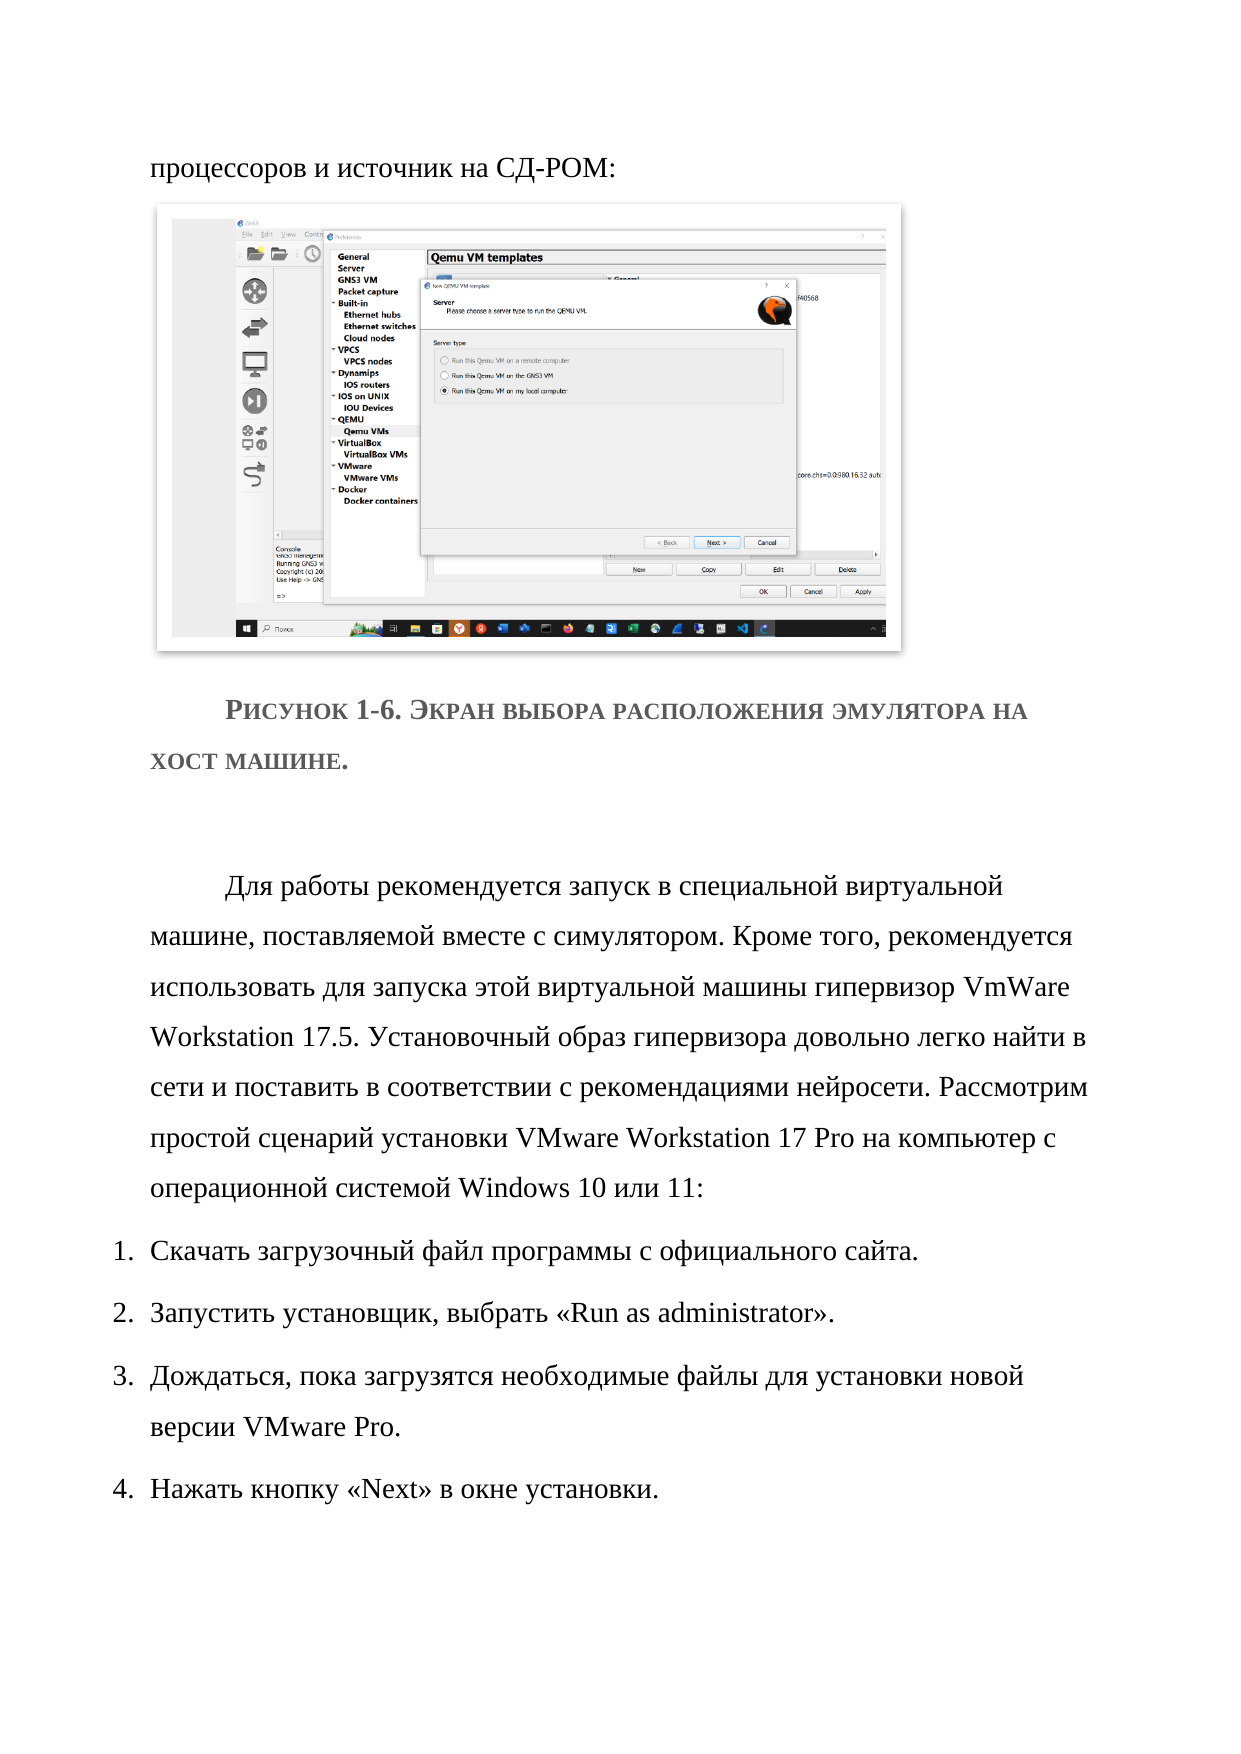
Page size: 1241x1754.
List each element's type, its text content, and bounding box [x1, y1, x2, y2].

list Дождаться, пока загрузятся необходимые файлы для установки новой версии VMware Pro. [112, 1358, 1090, 1442]
text Для работы рекомендуется запуск в специальной виртуальной машине, поставляемой вместе с симулятором. Кроме того, рекомендуется использовать для запуска этой виртуальной машины гипервизор VmWare Workstation 17.5. Установочный образ гипервизора довольно легко найти в сети и поставить в соответствии с рекомендациями нейросети. Рассмотрим простой сценарий установки VMware Workstation 17 Pro на компьютер с операционной системой Windows 10 или 11: [150, 868, 1090, 1203]
list Скачать загрузочный файл программы с официального сайта. [112, 1233, 1090, 1266]
list Запустить установщик, выбрать «Run as administrator». [112, 1296, 1090, 1329]
list Нажать кнопку «Next» в окне установки. [112, 1472, 1090, 1505]
text Рисунок 1-6. Экран выбора расположения эмулятора на хост машине. [150, 692, 1090, 776]
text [150, 150, 1090, 663]
picture [236, 219, 886, 637]
